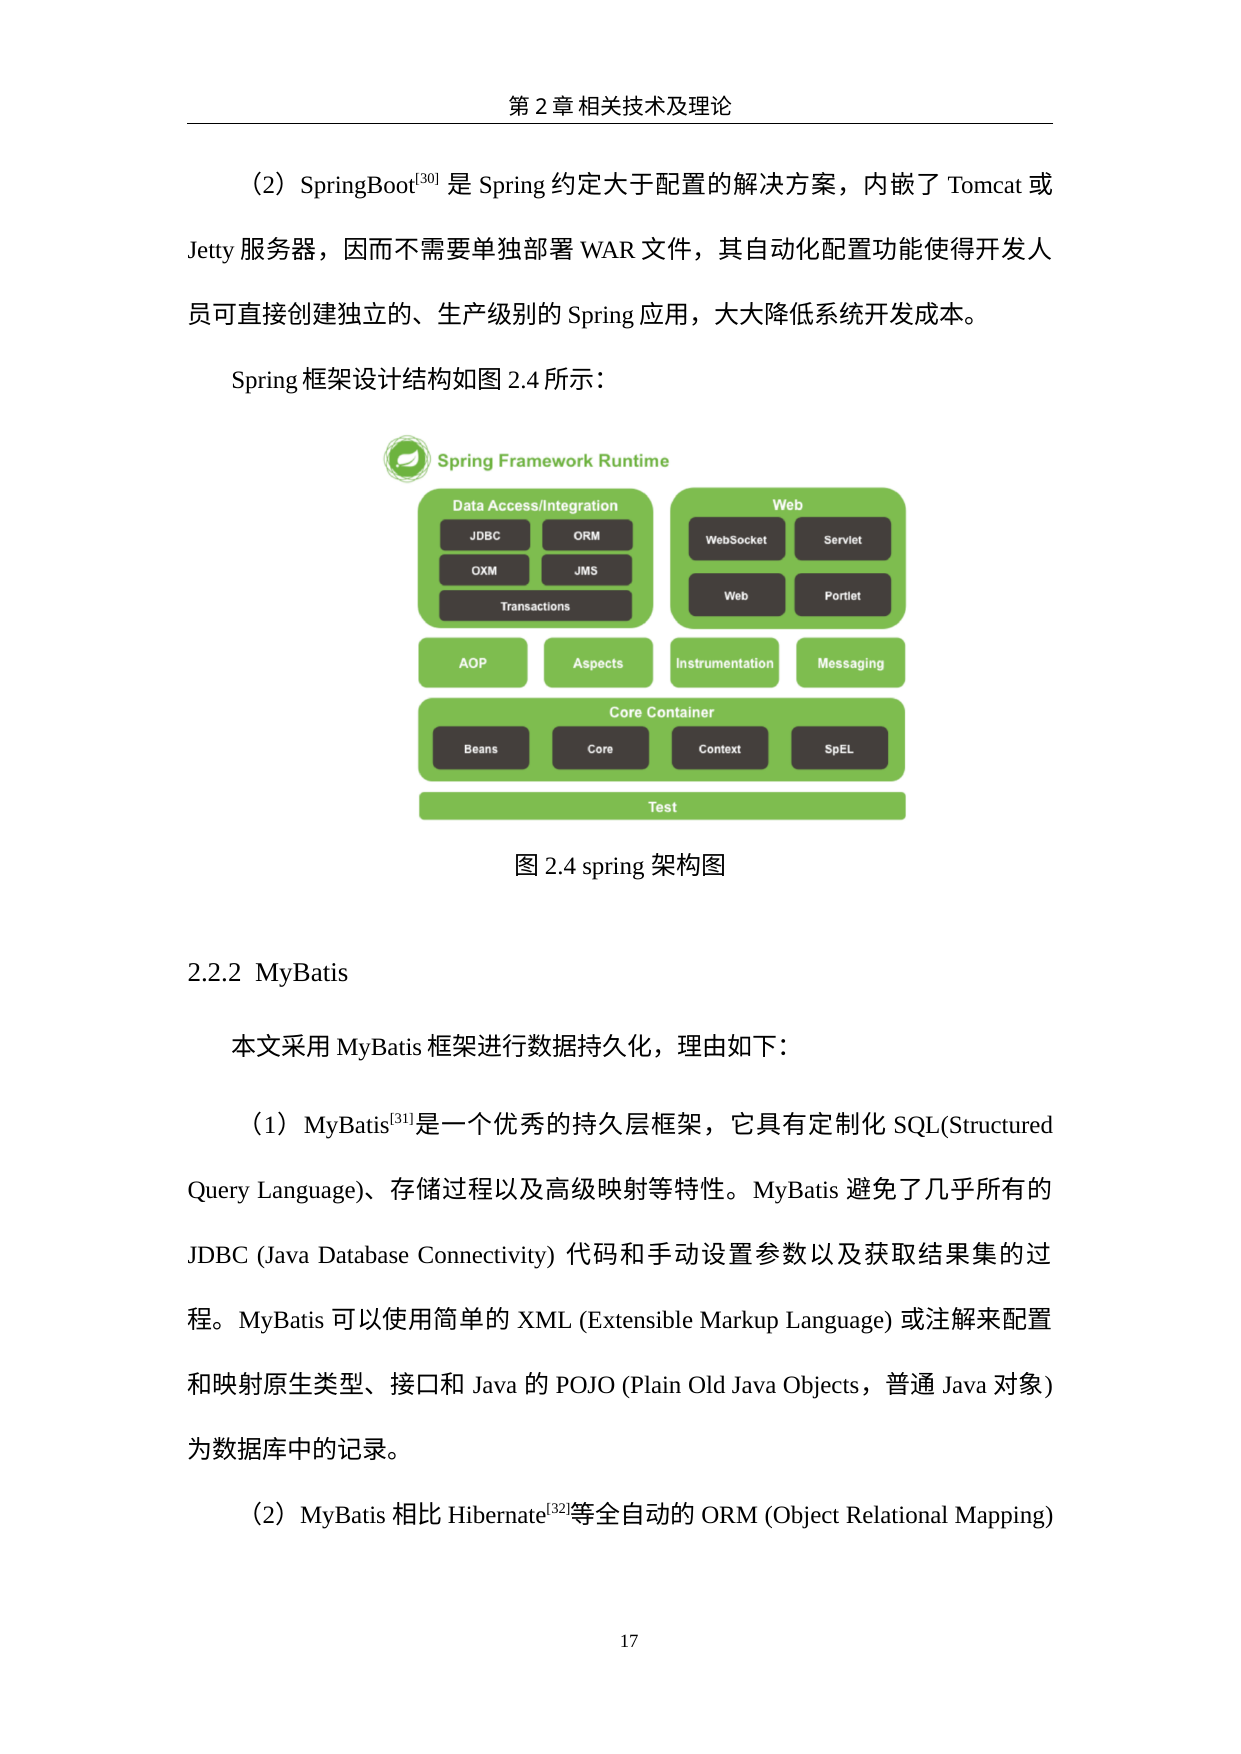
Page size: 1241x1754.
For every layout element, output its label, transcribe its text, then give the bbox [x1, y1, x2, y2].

list Spring框架设计结构如图2.4所示： [187, 345, 1053, 410]
list SpringBoot[30] 是Spring约定大于配置的解决方案，内嵌了Tomcat或Jetty服务器，因而不需要单独部署WAR文件，其自动化配置功能使得开发人员可直接创建独立的、生产级别的Spring应用，大大降低系统开发成本。 [187, 150, 1053, 345]
text 2.2.2 MyBatis [187, 955, 1053, 987]
text 本文采用MyBatis框架进行数据持久化，理由如下： [187, 1012, 1053, 1077]
picture [378, 432, 925, 825]
list （1）MyBatis[31]是一个优秀的持久层框架，它具有定制化SQL(Structured Query Language)、存储过程以及高级映射等特性。MyBatis 避免了几乎所有的 JDBC (Java Database Connectivity) 代码和手动设置参数以及获取结果集的过程。MyBatis 可以使用简单的 XML (Extensible Markup Language) 或注解来配置和映射原生类型、接口和 Java 的 POJO (Plain Old Java Objects，普通 Java 对象)为数据库中的记录。 [187, 1090, 1053, 1480]
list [187, 1480, 1053, 1545]
